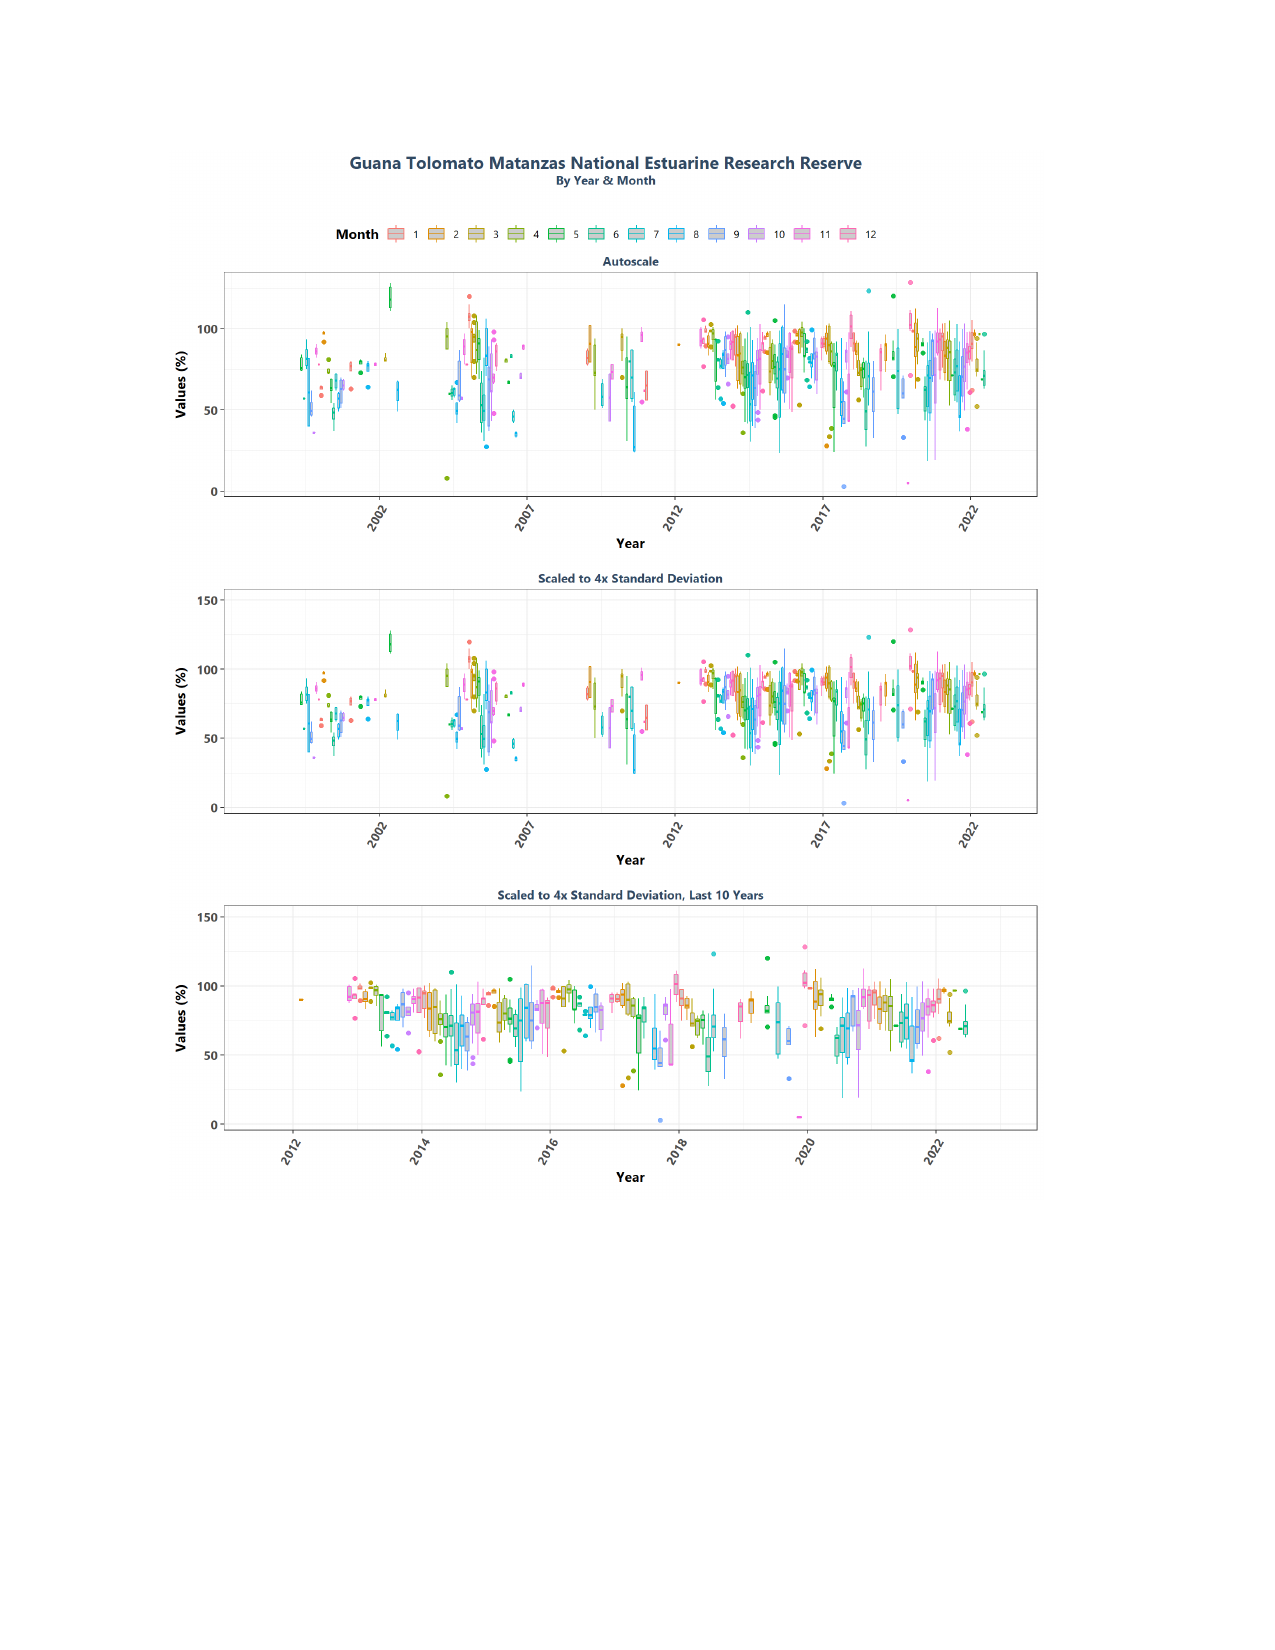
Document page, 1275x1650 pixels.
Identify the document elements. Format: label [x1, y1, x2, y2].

picture [168, 150, 1044, 1200]
